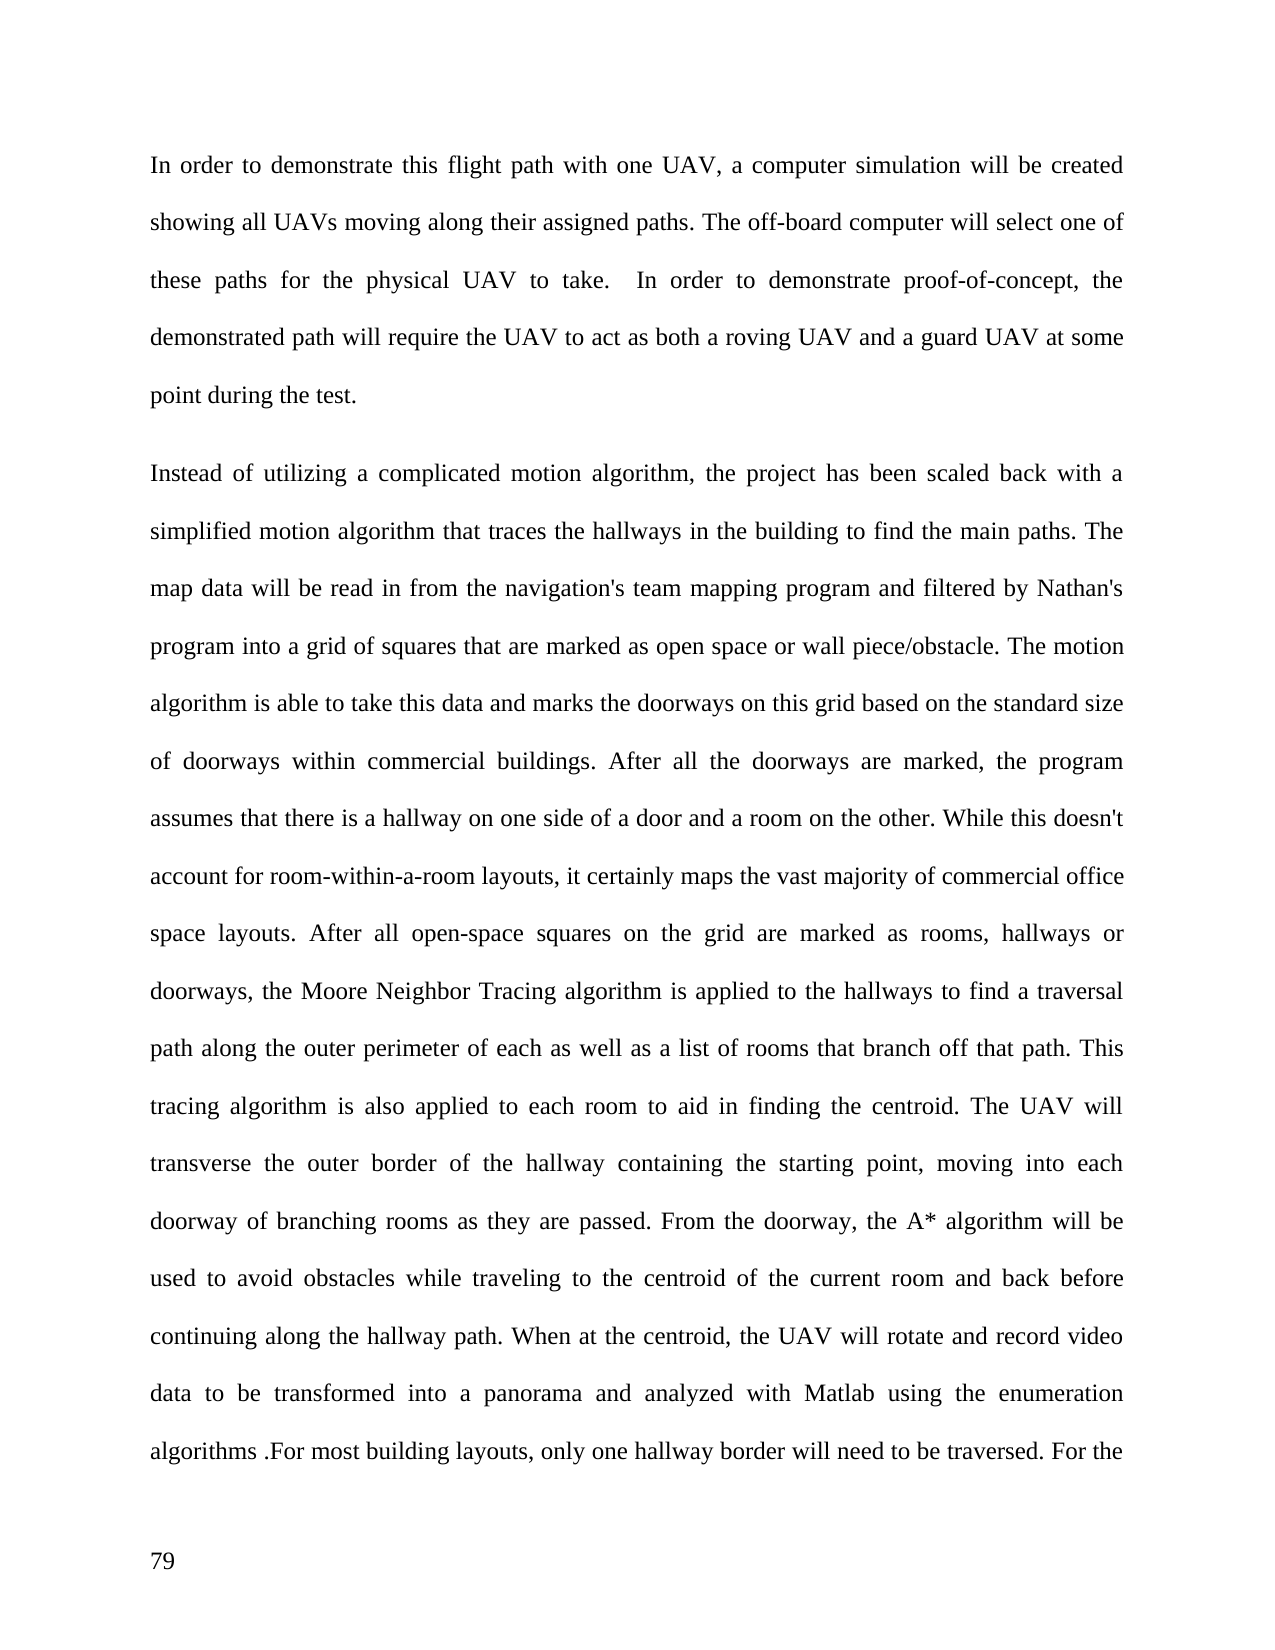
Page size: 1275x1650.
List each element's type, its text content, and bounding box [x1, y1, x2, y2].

text In order to demonstrate this flight path with one UAV, a computer simulation will be created showing all UAVs moving along their assigned paths. The off-board computer will select one of these paths for the physical UAV to take. In order to demonstrate proof-of-concept, the demonstrated path will require the UAV to act as both a roving UAV and a guard UAV at some point during the test. [150, 150, 1125, 409]
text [150, 458, 1125, 1464]
